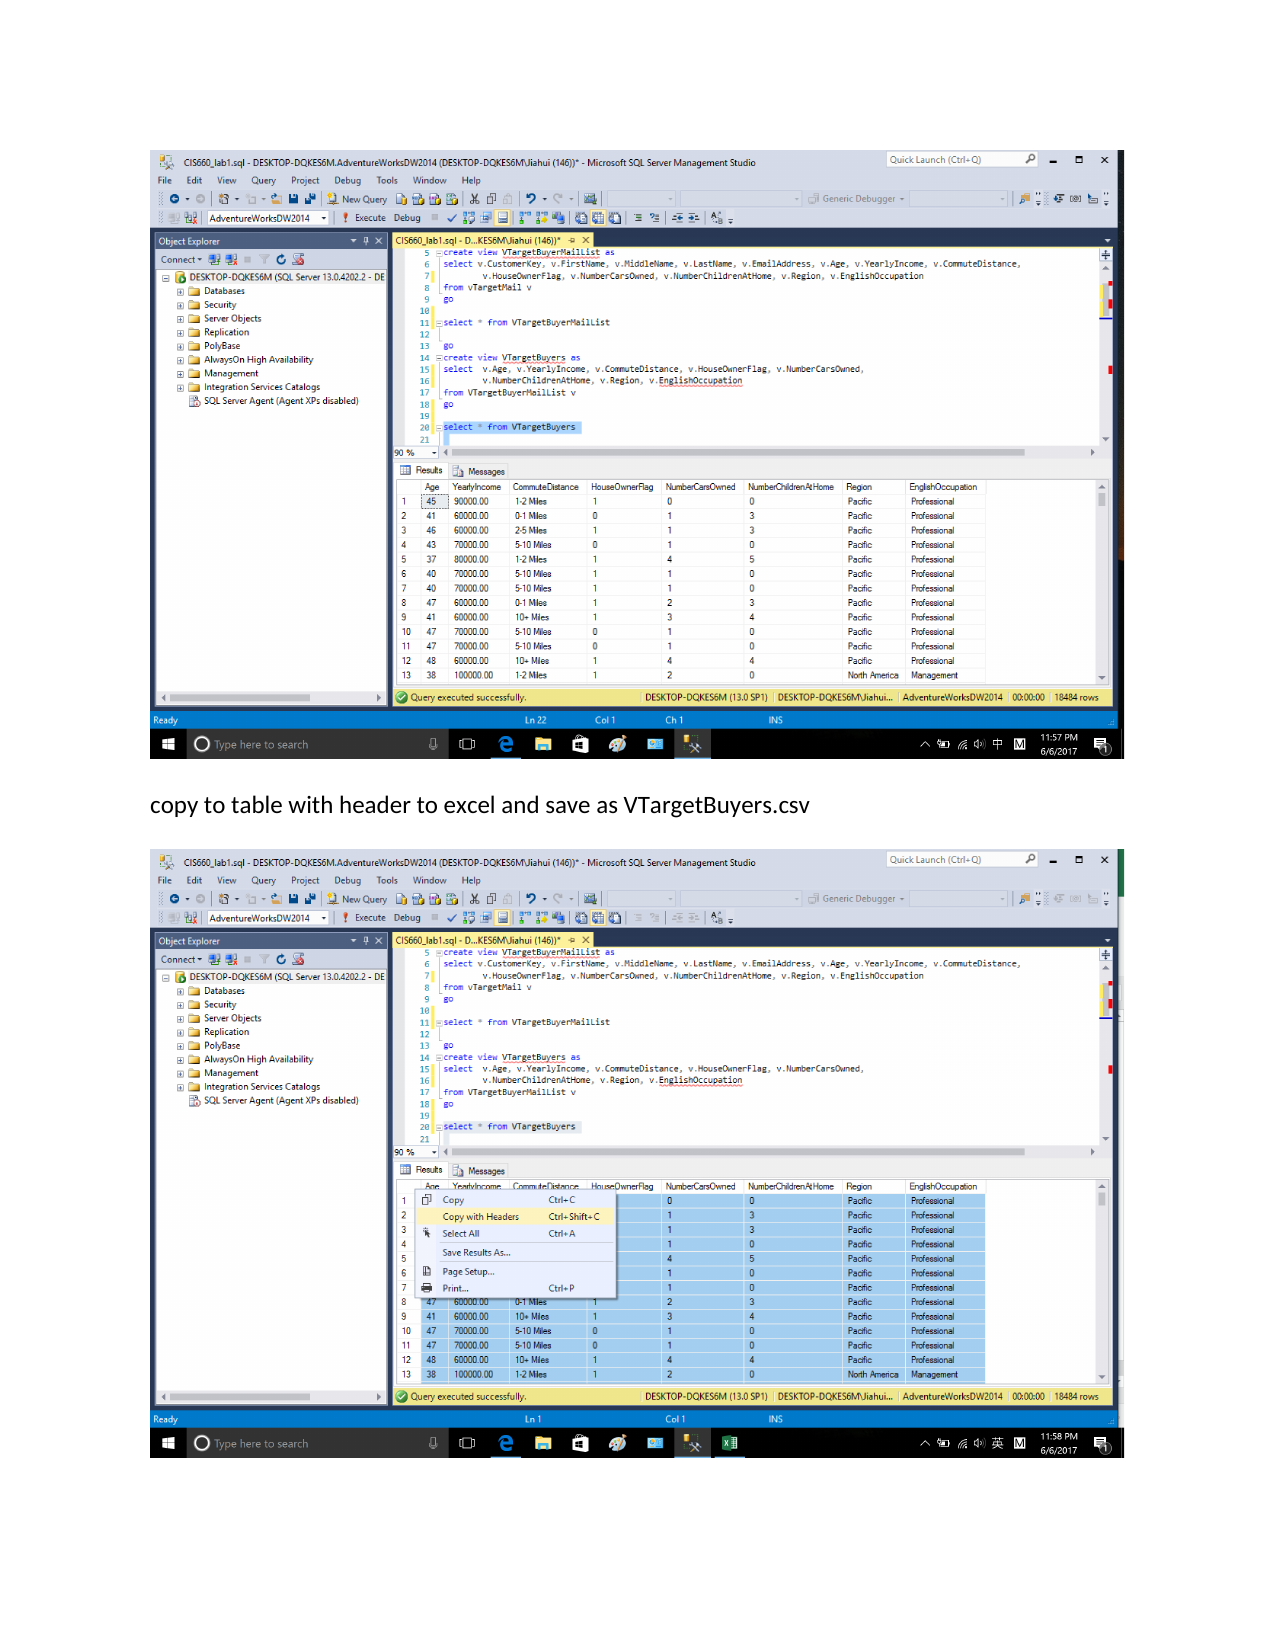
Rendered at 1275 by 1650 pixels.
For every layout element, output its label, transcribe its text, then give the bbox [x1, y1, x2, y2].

picture [150, 849, 1125, 1458]
picture [150, 150, 1125, 759]
text copy to table with header to excel and save as VTargetBuyers.csv [150, 789, 1125, 819]
